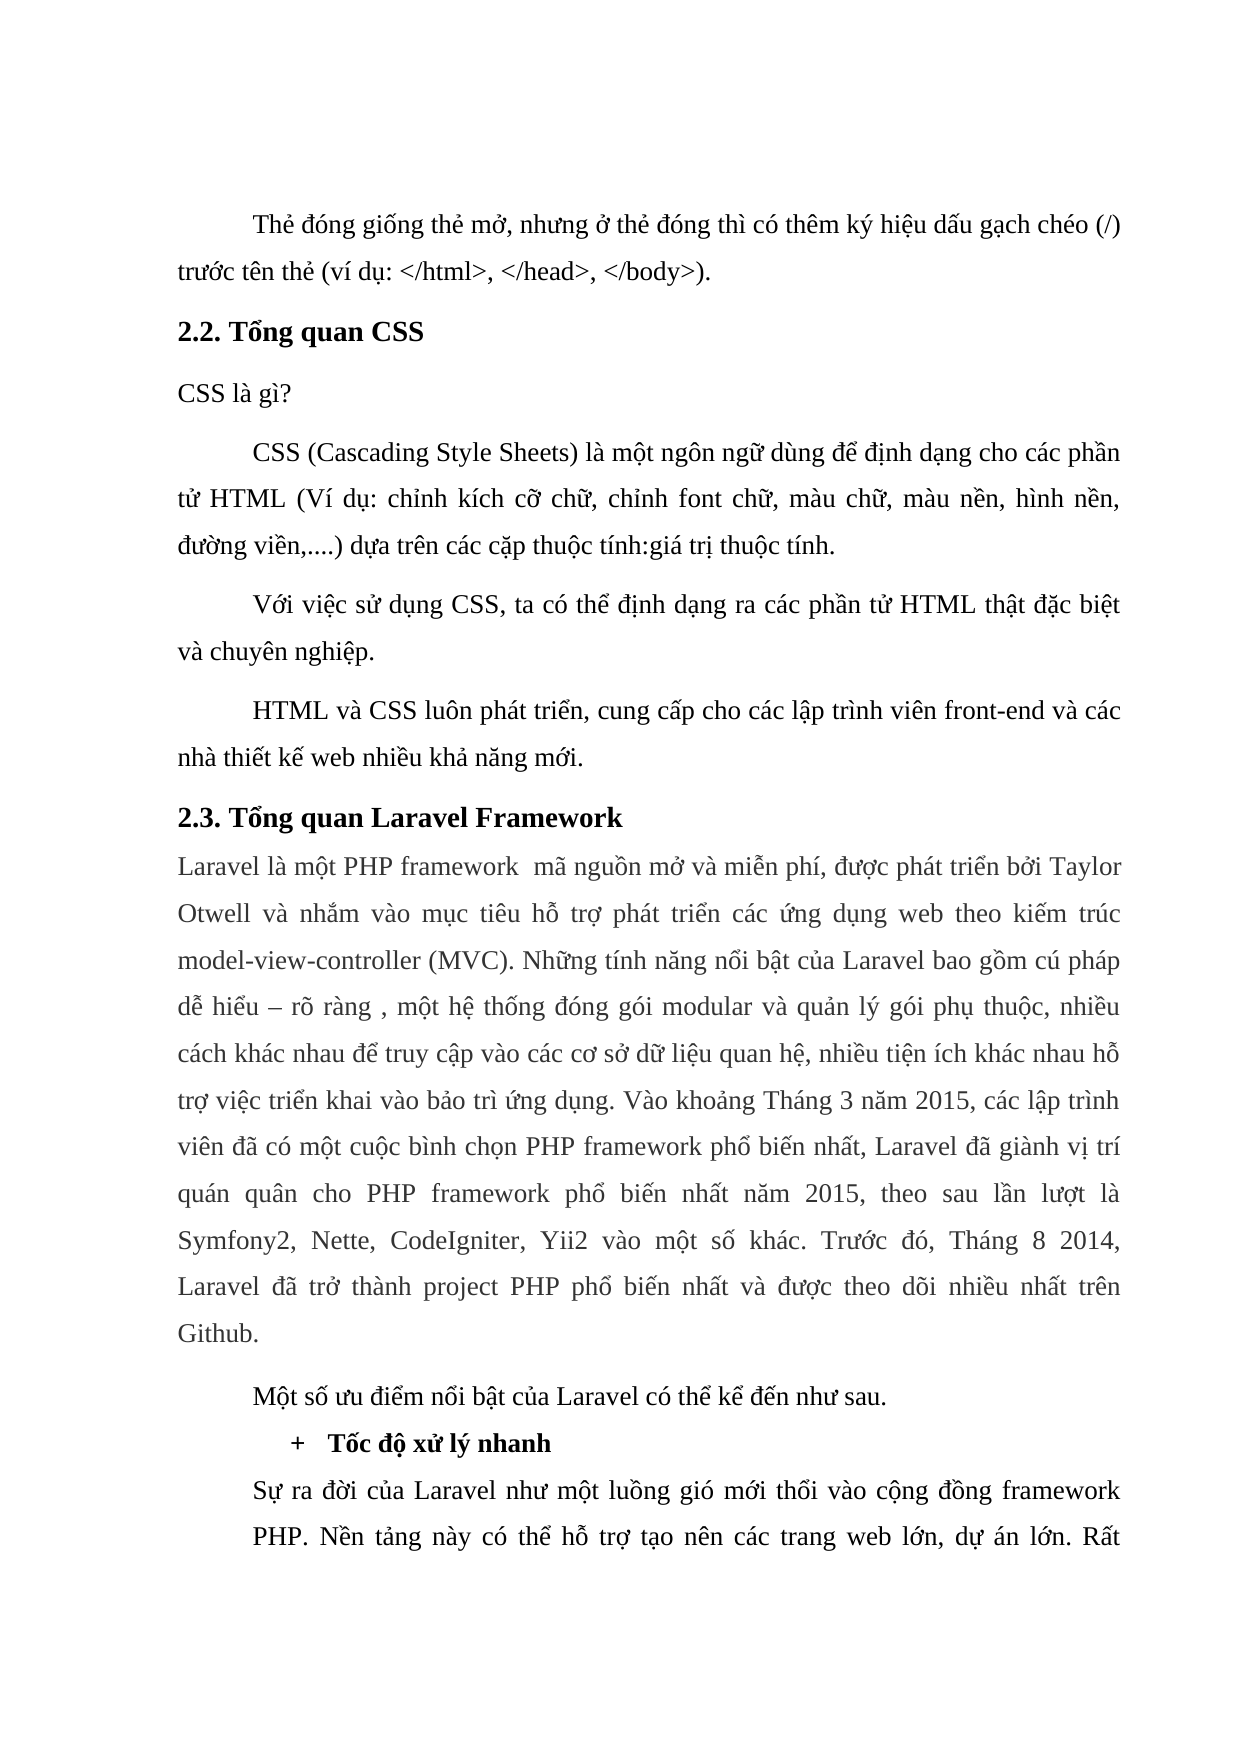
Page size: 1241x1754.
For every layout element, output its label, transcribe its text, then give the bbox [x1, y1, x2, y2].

text HTML và CSS luôn phát triển, cung cấp cho các lập trình viên front-end và các nhà thiết kế web nhiều khả năng mới. [177, 694, 1122, 772]
text CSS là gì? [177, 377, 1122, 408]
subtitle 2.3. Tổng quan Laravel Framework [177, 800, 1122, 834]
list Tốc độ xử lý nhanh [290, 1427, 1122, 1458]
text Laravel là một PHP framework mã nguồn mở và miễn phí, được phát triển bởi Taylor Otwell và nhắm vào mục tiêu hỗ trợ phát triển các ứng dụng web theo kiếm trúc model-view-controller (MVC). Những tính năng nổi bật của Laravel bao gồm cú pháp dễ hiểu – rõ ràng , một hệ thống đóng gói modular và quản lý gói phụ thuộc, nhiều cách khác nhau để truy cập vào các cơ sở dữ liệu quan hệ, nhiều tiện ích khác nhau hỗ trợ việc triển khai vào bảo trì ứng dụng. Vào khoảng Tháng 3 năm 2015, các lập trình viên đã có một cuộc bình chọn PHP framework phổ biến nhất, Laravel đã giành vị trí quán quân cho PHP framework phổ biến nhất năm 2015, theo sau lần lượt là Symfony2, Nette, CodeIgniter, Yii2 vào một số khác. Trước đó, Tháng 8 2014, Laravel đã trở thành project PHP phổ biến nhất và được theo dõi nhiều nhất trên Github. [177, 850, 1122, 1348]
text Một số ưu điểm nổi bật của Laravel có thể kể đến như sau. [252, 1380, 1122, 1412]
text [252, 1474, 1122, 1552]
text Với việc sử dụng CSS, ta có thể định dạng ra các phần tử HTML thật đặc biệt và chuyên nghiệp. [177, 588, 1122, 666]
text CSS (Cascading Style Sheets) là một ngôn ngữ dùng để định dạng cho các phần tử HTML (Ví dụ: chỉnh kích cỡ chữ, chỉnh font chữ, màu chữ, màu nền, hình nền, đường viền,....) dựa trên các cặp thuộc tính:giá trị thuộc tính. [177, 436, 1122, 560]
text Thẻ đóng giống thẻ mở, nhưng ở thẻ đóng thì có thêm ký hiệu dấu gạch chéo (/) trước tên thẻ (ví dụ: </html>, </head>, </body>). [177, 208, 1122, 286]
subtitle 2.2. Tổng quan CSS [177, 314, 1122, 347]
